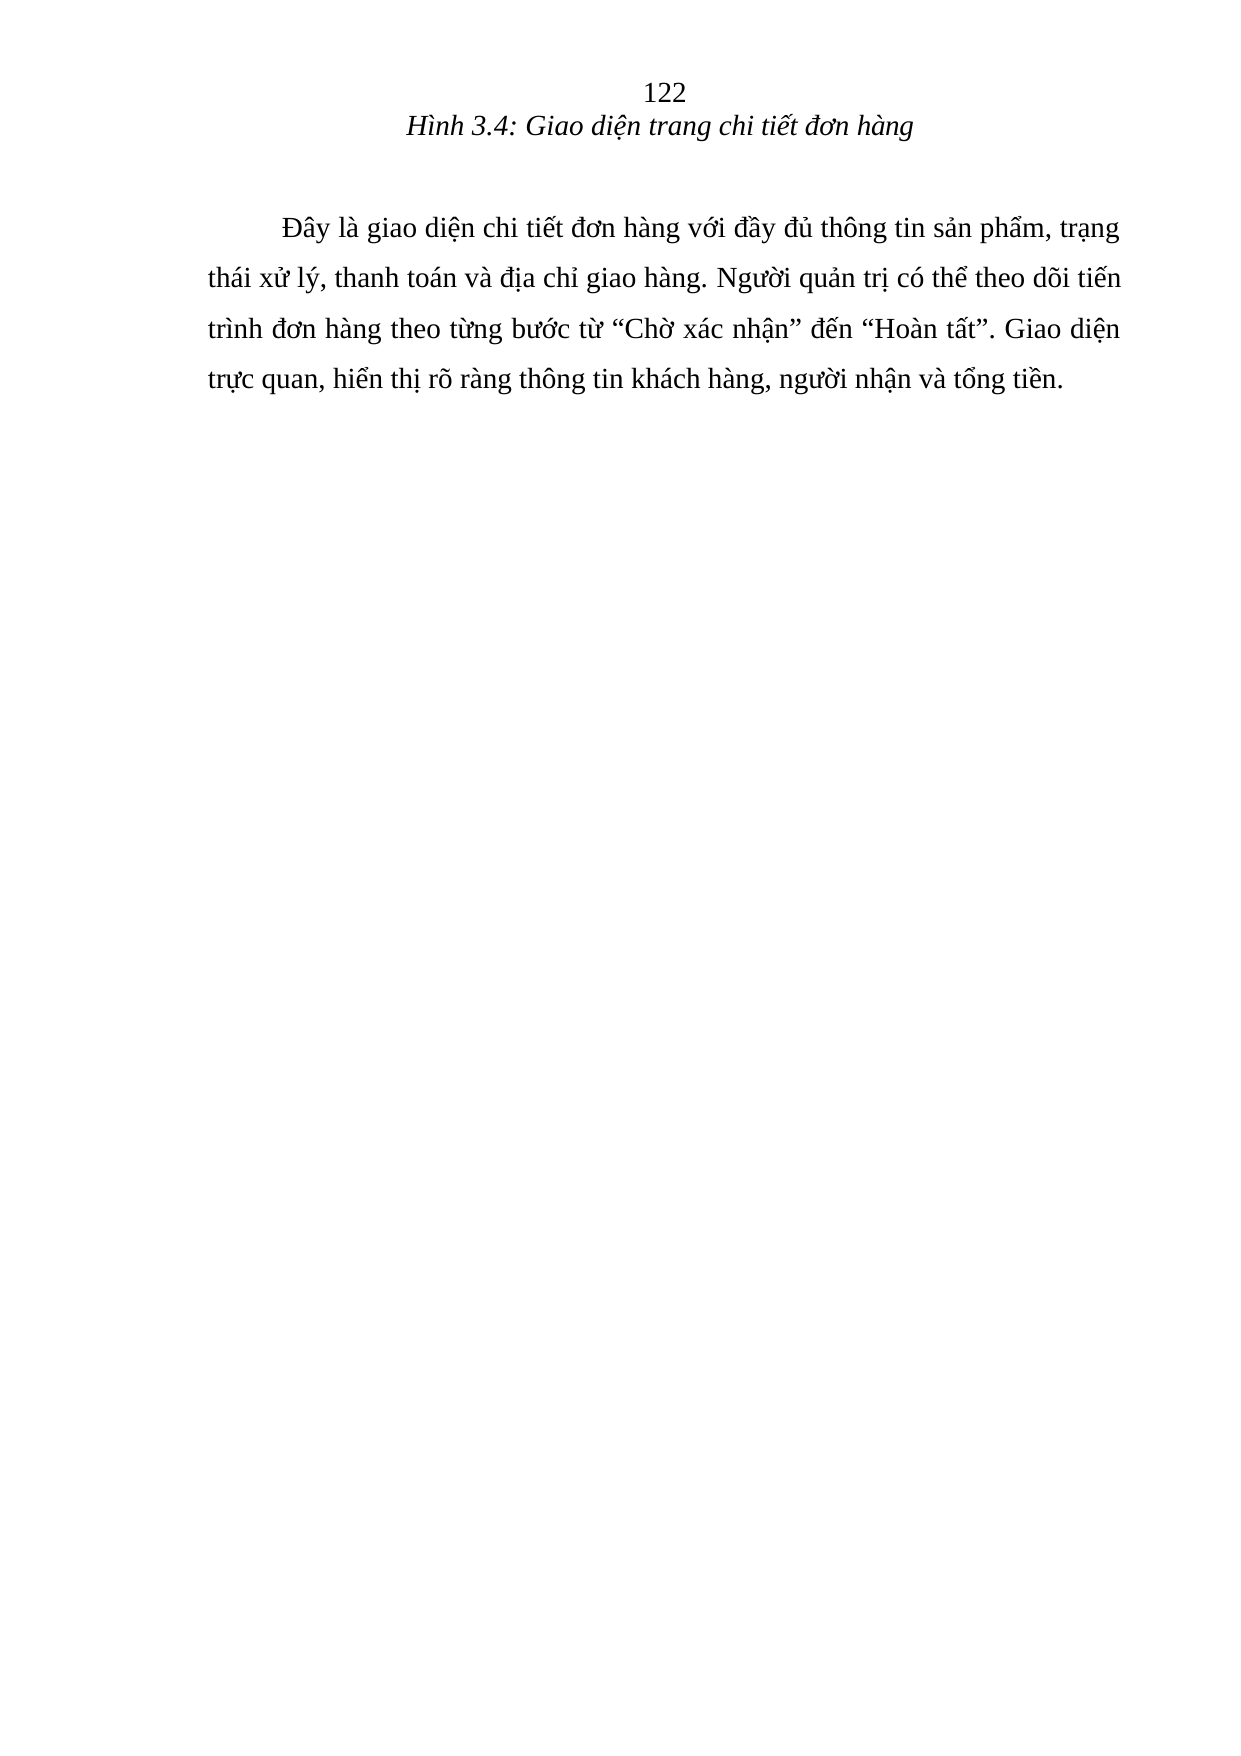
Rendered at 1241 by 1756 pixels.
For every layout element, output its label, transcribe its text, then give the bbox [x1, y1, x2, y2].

text Hình 3.4: Giao diện trang chi tiết đơn hàng [406, 108, 1137, 142]
text Đây là giao diện chi tiết đơn hàng với đầy đủ thông tin sản phẩm, trạng thái xử lý, thanh toán và địa chỉ giao hàng. Người quản trị có thể theo dõi tiến trình đơn hàng theo từng bước từ “Chờ xác nhận” đến “Hoàn tất”. Giao diện trực quan, hiển thị rõ ràng thông tin khách hàng, người nhận và tổng tiền. [208, 210, 1122, 395]
